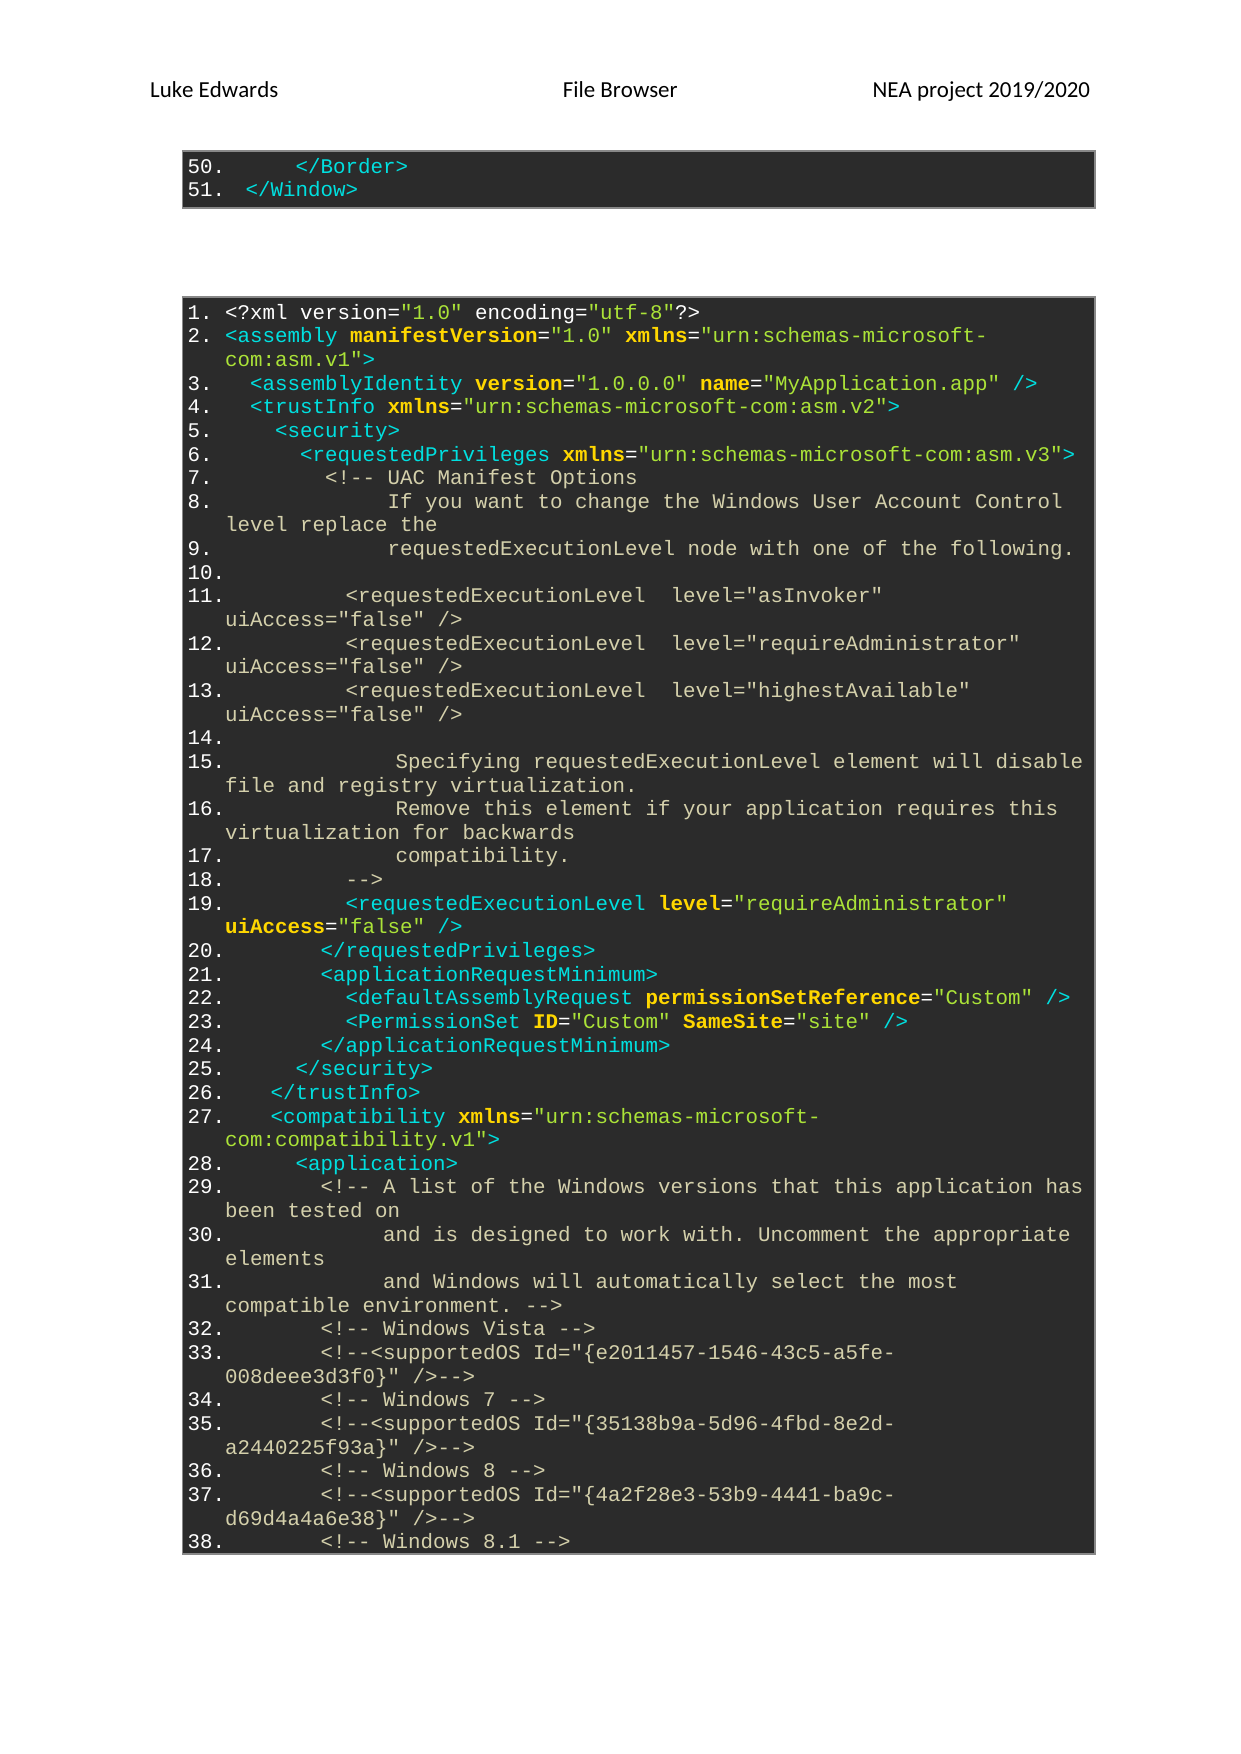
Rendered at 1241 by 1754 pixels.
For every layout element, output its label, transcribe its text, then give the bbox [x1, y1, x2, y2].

list If you want to change the Windows User Account Control level replace the [183, 485, 1094, 532]
list <!--<supportedOS Id="{4a2f28e3-53b9-4441-ba9c-d69d4a4a6e38}" />--> [183, 1478, 1094, 1526]
list </requestedPrivileges> [183, 934, 1094, 958]
list compatibility. [183, 840, 1094, 863]
list </Window> [183, 174, 1094, 207]
list </trustInfo> [183, 1076, 1094, 1100]
list <security> [183, 414, 1094, 438]
list <?xml version="1.0" encoding="utf-8"?> [183, 298, 1094, 319]
list <requestedExecutionLevel level="asInvoker" uiAccess="false" /> [183, 580, 1094, 627]
list <defaultAssemblyRequest permissionSetReference="Custom" /> [183, 982, 1094, 1005]
list <requestedPrivileges xmlns="urn:schemas-microsoft-com:asm.v3"> [183, 438, 1094, 461]
list and Windows will automatically select the most compatible environment. --> [183, 1265, 1094, 1313]
list and is designed to work with. Uncomment the appropriate elements [183, 1218, 1094, 1265]
list <!-- Windows 8 --> [183, 1454, 1094, 1478]
list <compatibility xmlns="urn:schemas-microsoft-com:compatibility.v1"> [183, 1100, 1094, 1147]
list </Border> [183, 152, 1094, 174]
list Specifying requestedExecutionLevel element will disable file and registry virtualization. [183, 745, 1094, 792]
list <!-- Windows Vista --> [183, 1313, 1094, 1336]
list <!--<supportedOS Id="{e2011457-1546-43c5-a5fe-008deee3d3f0}" />--> [183, 1336, 1094, 1384]
list <!--<supportedOS Id="{35138b9a-5d96-4fbd-8e2d-a2440225f93a}" />--> [183, 1407, 1094, 1454]
list <!-- Windows 7 --> [183, 1384, 1094, 1407]
list <!-- A list of the Windows versions that this application has been tested on [183, 1171, 1094, 1218]
list </applicationRequestMinimum> [183, 1029, 1094, 1053]
list Remove this element if your application requires this virtualization for backwards [183, 792, 1094, 840]
list <requestedExecutionLevel level="requireAdministrator" uiAccess="false" /> [183, 887, 1094, 934]
list <!-- UAC Manifest Options [183, 461, 1094, 485]
list <application> [183, 1147, 1094, 1171]
list requestedExecutionLevel node with one of the following. [183, 532, 1094, 556]
list <requestedExecutionLevel level="requireAdministrator" uiAccess="false" /> [183, 627, 1094, 674]
list <assembly manifestVersion="1.0" xmlns="urn:schemas-microsoft-com:asm.v1"> [183, 319, 1094, 367]
list </security> [183, 1053, 1094, 1076]
list <PermissionSet ID="Custom" SameSite="site" /> [183, 1005, 1094, 1029]
list <!-- Windows 8.1 --> [183, 1526, 1094, 1553]
list <trustInfo xmlns="urn:schemas-microsoft-com:asm.v2"> [183, 391, 1094, 414]
list <applicationRequestMinimum> [183, 958, 1094, 982]
list --> [183, 863, 1094, 887]
list <requestedExecutionLevel level="highestAvailable" uiAccess="false" /> [183, 674, 1094, 722]
list <assemblyIdentity version="1.0.0.0" name="MyApplication.app" /> [183, 367, 1094, 391]
